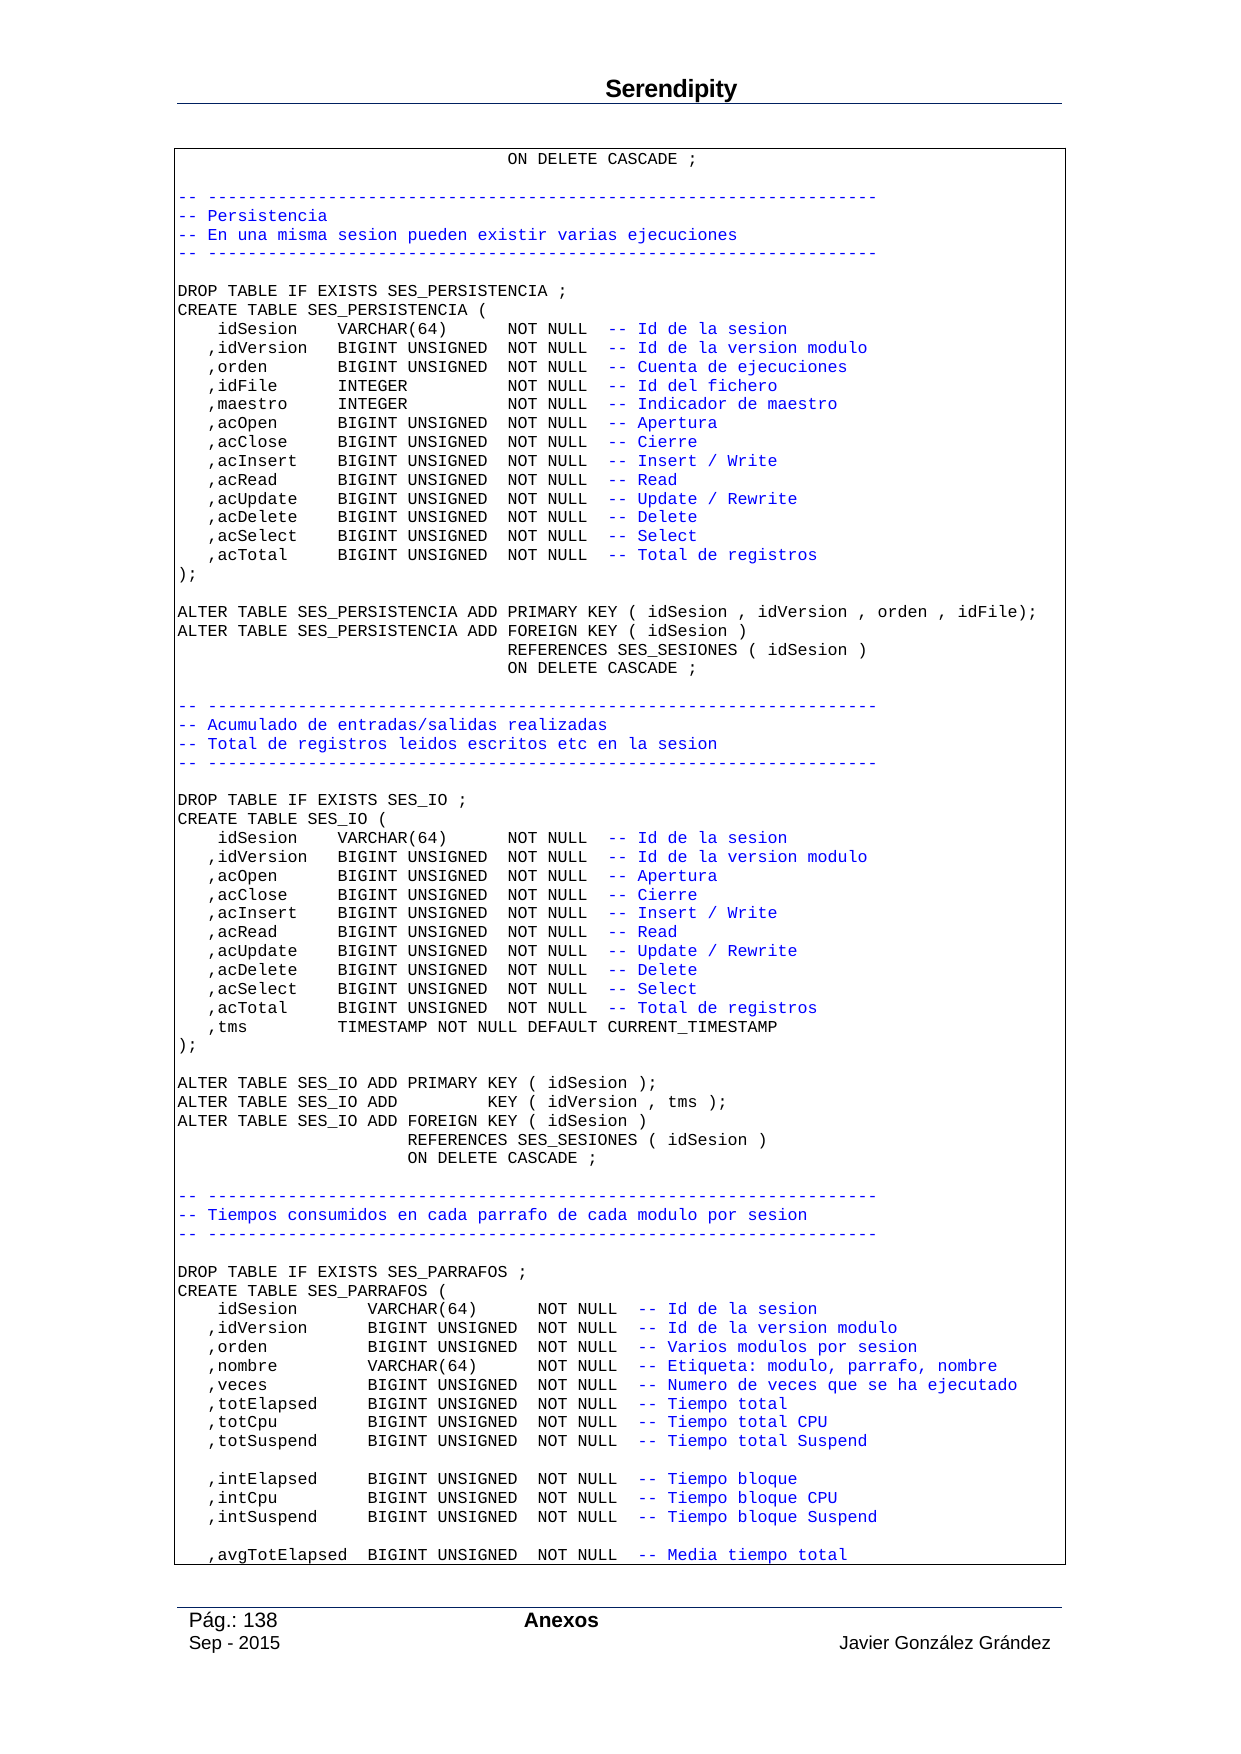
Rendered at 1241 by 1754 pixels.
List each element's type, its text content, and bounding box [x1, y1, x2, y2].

text CREATE TABLE SES_IO ( [177, 811, 1063, 829]
text ON DELETE CASCADE ; [177, 660, 1063, 679]
text ,acUpdate BIGINT UNSIGNED NOT NULL -- Update / Rewrite [177, 943, 1063, 962]
text REFERENCES SES_SESIONES ( idSesion ) [177, 641, 1063, 660]
text ,acRead BIGINT UNSIGNED NOT NULL -- Read [177, 924, 1063, 943]
text ,acClose BIGINT UNSIGNED NOT NULL -- Cierre [177, 434, 1063, 452]
text ); [177, 566, 1063, 584]
text -- ------------------------------------------------------------------- [177, 188, 1063, 207]
text ,avgTotElapsed BIGINT UNSIGNED NOT NULL -- Media tiempo total [177, 1546, 1063, 1564]
text ,acClose BIGINT UNSIGNED NOT NULL -- Cierre [177, 886, 1063, 905]
text -- Acumulado de entradas/salidas realizadas [177, 716, 1063, 735]
text DROP TABLE IF EXISTS SES_IO ; [177, 792, 1063, 811]
text idSesion VARCHAR(64) NOT NULL -- Id de la sesion [177, 321, 1063, 339]
text ,acSelect BIGINT UNSIGNED NOT NULL -- Select [177, 528, 1063, 547]
text ,totCpu BIGINT UNSIGNED NOT NULL -- Tiempo total CPU [177, 1414, 1063, 1433]
text ,nombre VARCHAR(64) NOT NULL -- Etiqueta: modulo, parrafo, nombre [177, 1357, 1063, 1376]
text ,tms TIMESTAMP NOT NULL DEFAULT CURRENT_TIMESTAMP [177, 1018, 1063, 1037]
text -- ------------------------------------------------------------------- [177, 698, 1063, 716]
text -- Persistencia [177, 207, 1063, 226]
text ,totElapsed BIGINT UNSIGNED NOT NULL -- Tiempo total [177, 1395, 1063, 1414]
text ,intSuspend BIGINT UNSIGNED NOT NULL -- Tiempo bloque Suspend [177, 1508, 1063, 1527]
text ,acOpen BIGINT UNSIGNED NOT NULL -- Apertura [177, 867, 1063, 886]
text ,acOpen BIGINT UNSIGNED NOT NULL -- Apertura [177, 415, 1063, 434]
text ,intCpu BIGINT UNSIGNED NOT NULL -- Tiempo bloque CPU [177, 1489, 1063, 1508]
text ALTER TABLE SES_IO ADD PRIMARY KEY ( idSesion ); [177, 1075, 1063, 1093]
text ,acInsert BIGINT UNSIGNED NOT NULL -- Insert / Write [177, 452, 1063, 471]
text -- En una misma sesion pueden existir varias ejecuciones [177, 226, 1063, 245]
text ,totSuspend BIGINT UNSIGNED NOT NULL -- Tiempo total Suspend [177, 1433, 1063, 1452]
text ALTER TABLE SES_IO ADD FOREIGN KEY ( idSesion ) [177, 1112, 1063, 1131]
text ,acInsert BIGINT UNSIGNED NOT NULL -- Insert / Write [177, 905, 1063, 924]
text -- ------------------------------------------------------------------- [177, 1188, 1063, 1207]
text ALTER TABLE SES_PERSISTENCIA ADD FOREIGN KEY ( idSesion ) [177, 622, 1063, 641]
text ,maestro INTEGER NOT NULL -- Indicador de maestro [177, 396, 1063, 415]
text ,idVersion BIGINT UNSIGNED NOT NULL -- Id de la version modulo [177, 848, 1063, 867]
text ,acTotal BIGINT UNSIGNED NOT NULL -- Total de registros [177, 547, 1063, 566]
text -- Tiempos consumidos en cada parrafo de cada modulo por sesion [177, 1207, 1063, 1226]
text ,veces BIGINT UNSIGNED NOT NULL -- Numero de veces que se ha ejecutado [177, 1376, 1063, 1395]
text ,idFile INTEGER NOT NULL -- Id del fichero [177, 377, 1063, 396]
text ); [177, 1037, 1063, 1056]
text ,orden BIGINT UNSIGNED NOT NULL -- Varios modulos por sesion [177, 1339, 1063, 1357]
text ,idVersion BIGINT UNSIGNED NOT NULL -- Id de la version modulo [177, 1320, 1063, 1339]
text ,orden BIGINT UNSIGNED NOT NULL -- Cuenta de ejecuciones [177, 358, 1063, 377]
text ALTER TABLE SES_IO ADD KEY ( idVersion , tms ); [177, 1093, 1063, 1112]
text ,acDelete BIGINT UNSIGNED NOT NULL -- Delete [177, 962, 1063, 980]
text -- ------------------------------------------------------------------- [177, 754, 1063, 773]
text -- Total de registros leidos escritos etc en la sesion [177, 735, 1063, 754]
text idSesion VARCHAR(64) NOT NULL -- Id de la sesion [177, 829, 1063, 848]
text idSesion VARCHAR(64) NOT NULL -- Id de la sesion [177, 1301, 1063, 1320]
text -- ------------------------------------------------------------------- [177, 245, 1063, 264]
text ,acDelete BIGINT UNSIGNED NOT NULL -- Delete [177, 509, 1063, 528]
text ,intElapsed BIGINT UNSIGNED NOT NULL -- Tiempo bloque [177, 1471, 1063, 1489]
text ON DELETE CASCADE ; [177, 1150, 1063, 1169]
text -- ------------------------------------------------------------------- [177, 1226, 1063, 1244]
text ,acSelect BIGINT UNSIGNED NOT NULL -- Select [177, 980, 1063, 999]
text ,acUpdate BIGINT UNSIGNED NOT NULL -- Update / Rewrite [177, 490, 1063, 509]
text CREATE TABLE SES_PARRAFOS ( [177, 1282, 1063, 1301]
text ,idVersion BIGINT UNSIGNED NOT NULL -- Id de la version modulo [177, 339, 1063, 358]
text ,acTotal BIGINT UNSIGNED NOT NULL -- Total de registros [177, 999, 1063, 1018]
text DROP TABLE IF EXISTS SES_PARRAFOS ; [177, 1263, 1063, 1282]
text ON DELETE CASCADE ; [175, 149, 1065, 170]
text ALTER TABLE SES_PERSISTENCIA ADD PRIMARY KEY ( idSesion , idVersion , orden , idFile); [177, 603, 1063, 622]
text ,acRead BIGINT UNSIGNED NOT NULL -- Read [177, 471, 1063, 490]
text CREATE TABLE SES_PERSISTENCIA ( [177, 302, 1063, 321]
text REFERENCES SES_SESIONES ( idSesion ) [177, 1131, 1063, 1150]
text DROP TABLE IF EXISTS SES_PERSISTENCIA ; [177, 283, 1063, 302]
